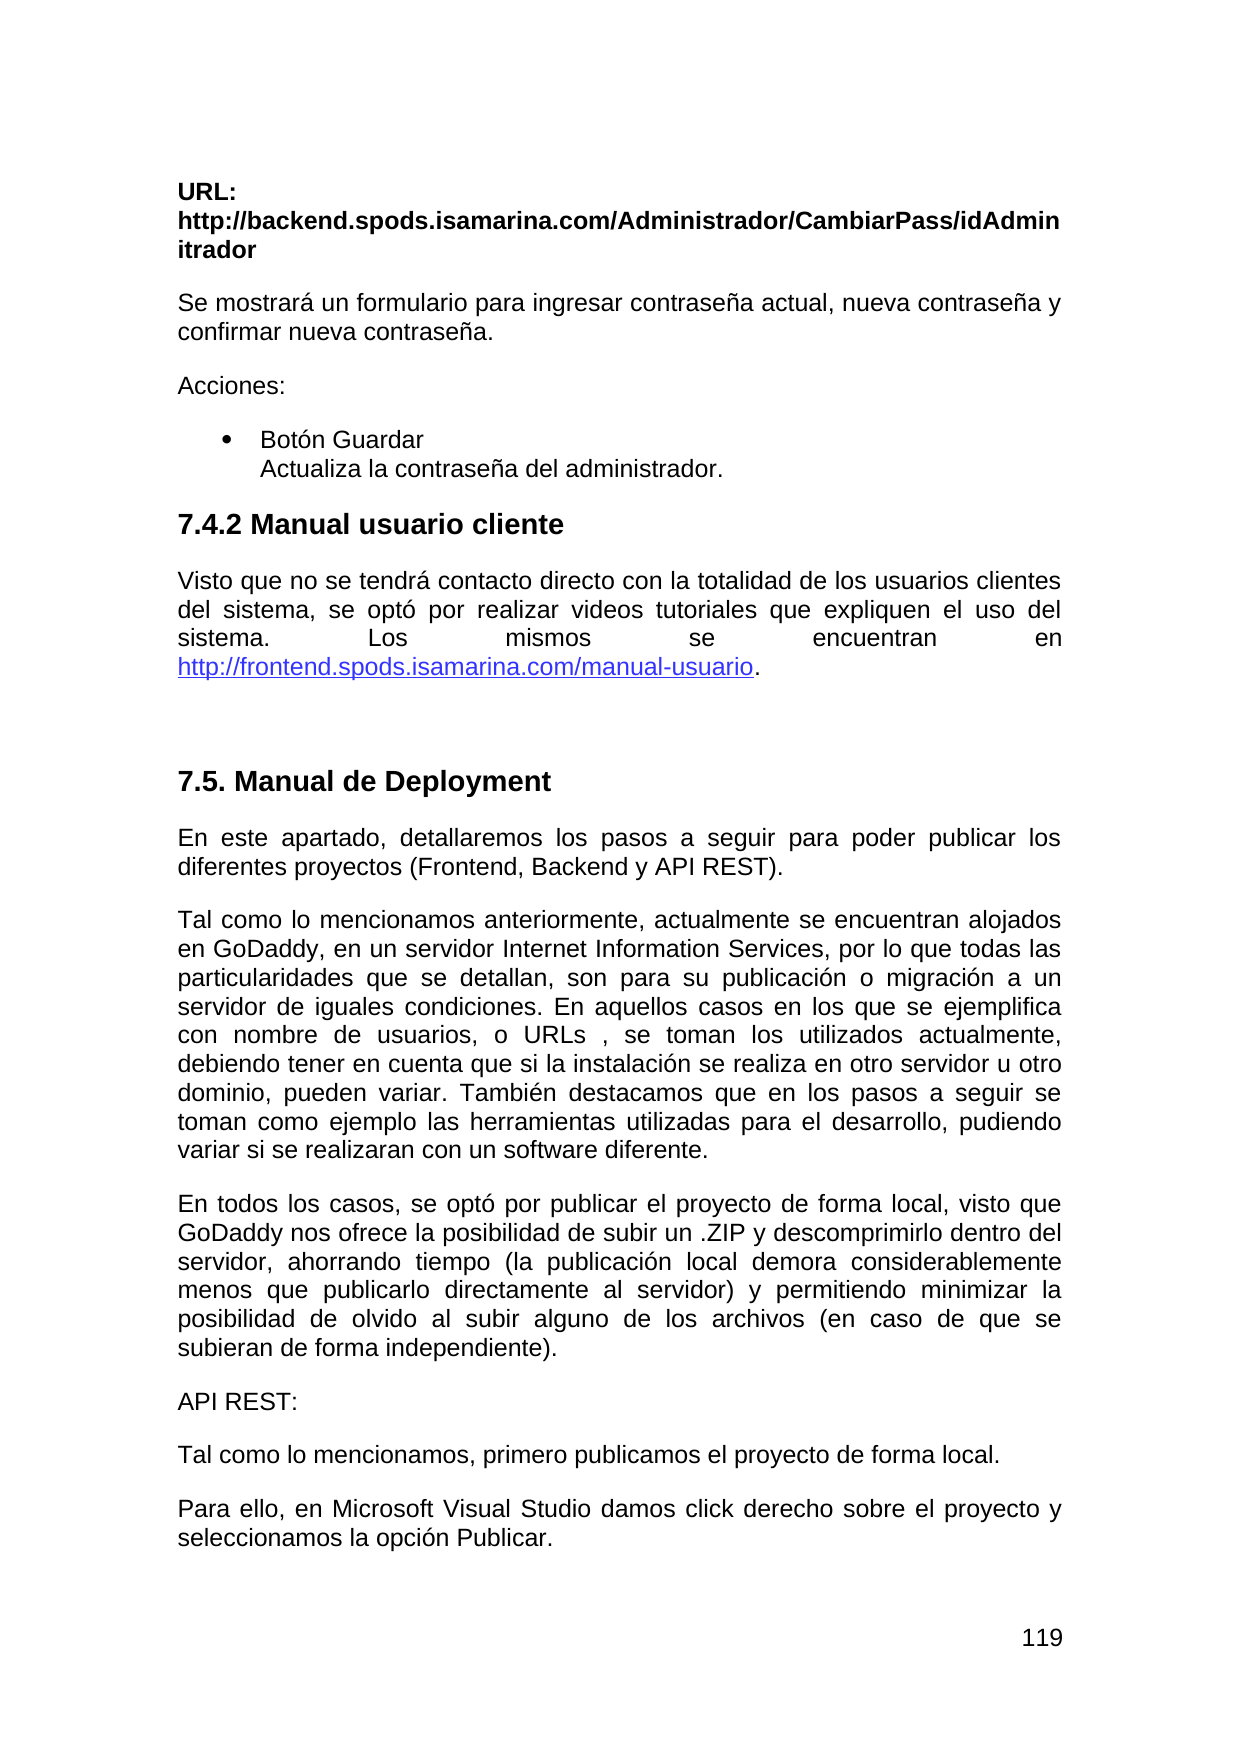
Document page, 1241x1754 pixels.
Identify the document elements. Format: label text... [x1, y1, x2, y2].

list Botón Guardar [222, 425, 1063, 453]
text Acciones: [177, 371, 1063, 400]
list Actualiza la contraseña del administrador. [260, 453, 1063, 482]
text 7.4.2 Manual usuario cliente [177, 507, 1063, 541]
text Para ello, en Microsoft Visual Studio damos click derecho sobre el proyecto y seleccionamos la opción Publicar. [177, 1494, 1063, 1552]
text Tal como lo mencionamos anteriormente, actualmente se encuentran alojados en GoDaddy, en un servidor Internet Information Services, por lo que todas las particularidades que se detallan, son para su publicación o migración a un servidor de iguales condiciones. En aquellos casos en los que se ejemplifica con nombre de usuarios, o URLs , se toman los utilizados actualmente, debiendo tener en cuenta que si la instalación se realiza en otro servidor u otro dominio, pueden variar. También destacamos que en los pasos a seguir se toman como ejemplo las herramientas utilizadas para el desarrollo, pudiendo variar si se realizaran con un software diferente. [177, 905, 1063, 1164]
text En todos los casos, se optó por publicar el proyecto de forma local, visto que GoDaddy nos ofrece la posibilidad de subir un .ZIP y descomprimirlo dentro del servidor, ahorrando tiempo (la publicación local demora considerablemente menos que publicarlo directamente al servidor) y permitiendo minimizar la posibilidad de olvido al subir alguno de los archivos (en caso de que se subieran de forma independiente). [177, 1189, 1063, 1362]
text Tal como lo mencionamos, primero publicamos el proyecto de forma local. [177, 1440, 1063, 1469]
text URL: http://backend.spods.isamarina.com/Administrador/CambiarPass/idAdminitrador [177, 177, 1063, 263]
text Visto que no se tendrá contacto directo con la totalidad de los usuarios clientes del sistema, se optó por realizar videos tutoriales que expliquen el uso del sistema. Los mismos se encuentran en http://frontend.spods.isamarina.com/manual-usuario. [177, 566, 1063, 681]
text En este apartado, detallaremos los pasos a seguir para poder publicar los diferentes proyectos (Frontend, Backend y API REST). [177, 823, 1063, 880]
text Se mostrará un formulario para ingresar contraseña actual, nueva contraseña y confirmar nueva contraseña. [177, 288, 1063, 346]
text API REST: [177, 1387, 1063, 1415]
text 7.5. Manual de Deployment [177, 764, 1063, 798]
